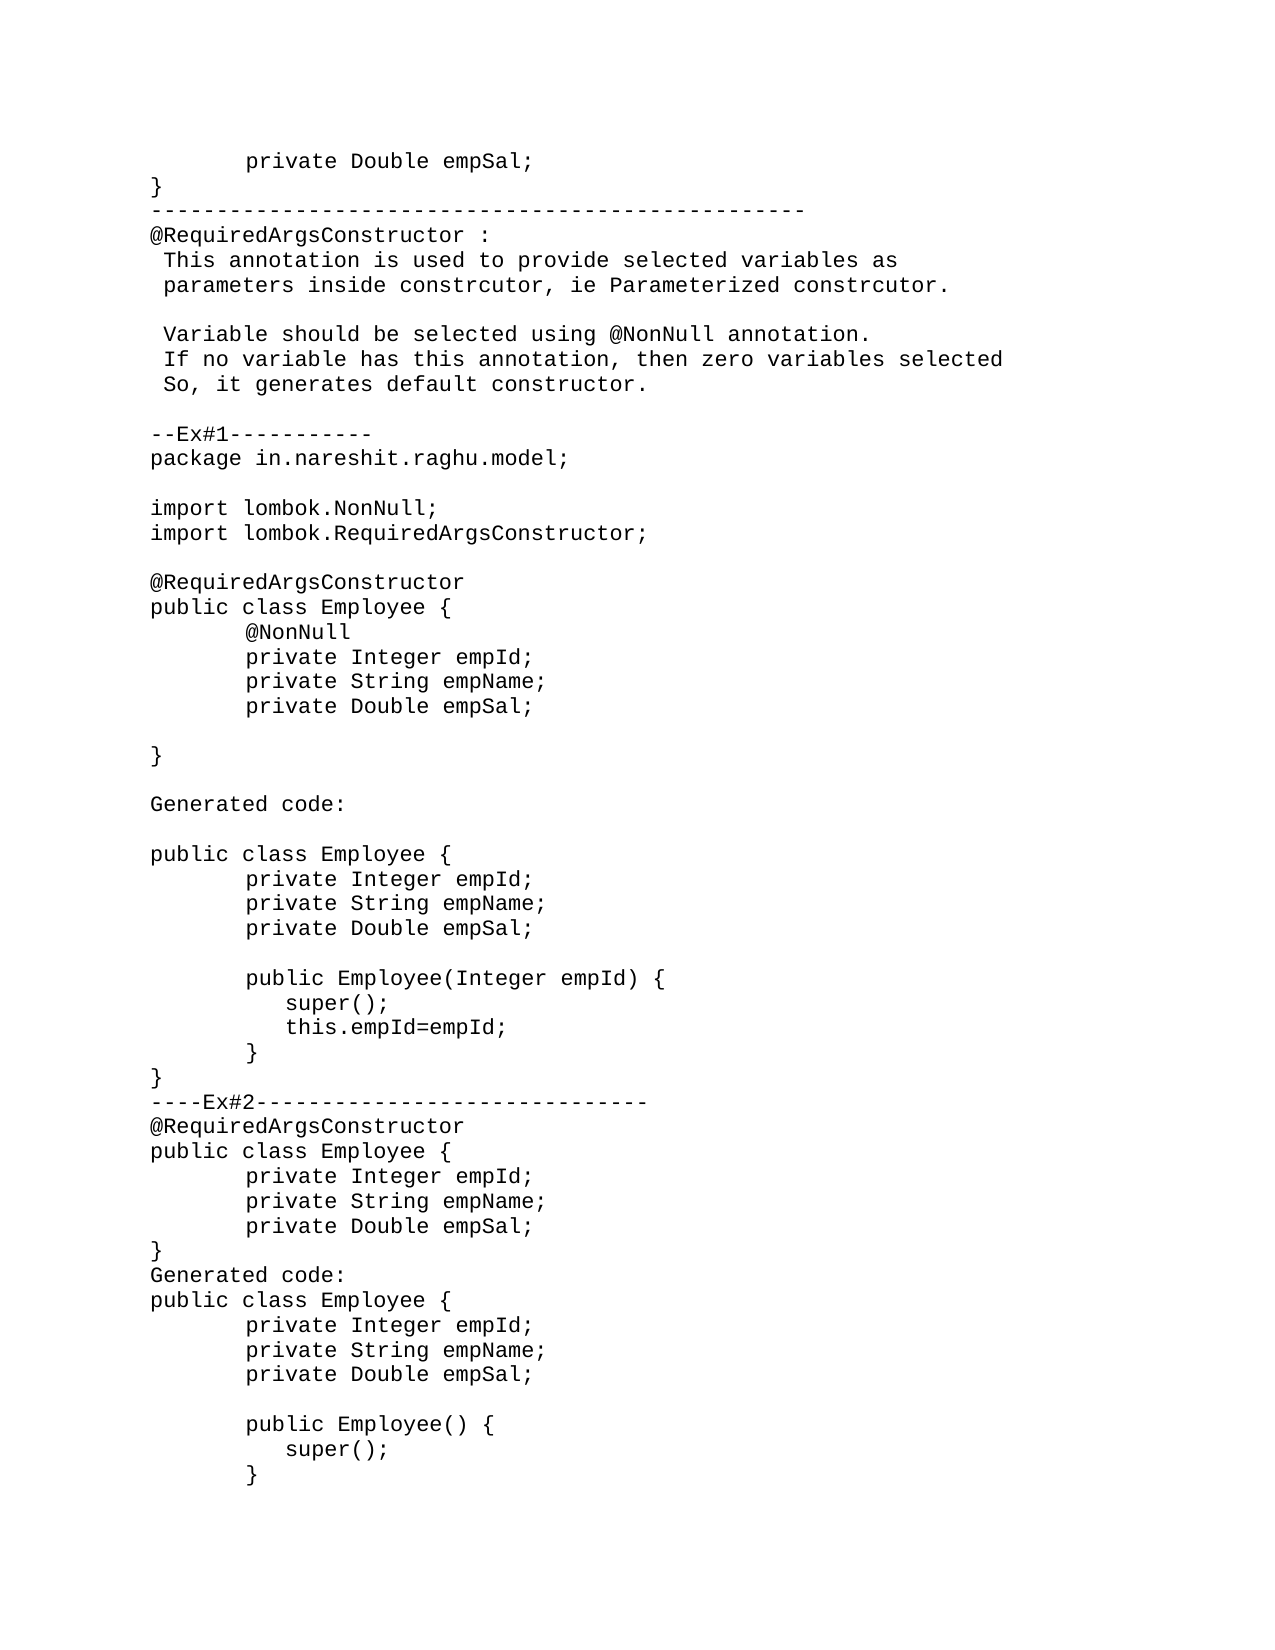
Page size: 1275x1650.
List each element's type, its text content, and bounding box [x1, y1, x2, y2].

text @RequiredArgsConstructor : [150, 224, 1125, 249]
text import lombok.RequiredArgsConstructor; [150, 522, 1125, 547]
text Generated code: [150, 1264, 1125, 1289]
text public class Employee { [150, 843, 1125, 868]
text public class Employee { [150, 1289, 1125, 1314]
text So, it generates default constructor. [150, 373, 1125, 398]
text } [150, 744, 1125, 769]
text ----Ex#2------------------------------ [150, 1091, 1125, 1116]
text Generated code: [150, 793, 1125, 818]
text private String empName; [150, 1339, 1125, 1364]
text private Double empSal; [150, 917, 1125, 942]
text private Double empSal; [150, 150, 1125, 175]
text private Integer empId; [150, 1314, 1125, 1339]
text private String empName; [150, 1190, 1125, 1215]
text @NonNull [150, 621, 1125, 646]
text @RequiredArgsConstructor [150, 571, 1125, 596]
text } [150, 175, 1125, 199]
text private String empName; [150, 893, 1125, 917]
text super(); [150, 992, 1125, 1017]
text private Integer empId; [150, 868, 1125, 893]
text } [150, 1066, 1125, 1091]
text this.empId=empId; [150, 1017, 1125, 1041]
text private Double empSal; [150, 695, 1125, 720]
text If no variable has this annotation, then zero variables selected [150, 348, 1125, 373]
text private Double empSal; [150, 1364, 1125, 1388]
text private String empName; [150, 671, 1125, 695]
text public Employee() { [150, 1413, 1125, 1438]
text public Employee(Integer empId) { [150, 967, 1125, 992]
text super(); [150, 1438, 1125, 1463]
text public class Employee { [150, 1141, 1125, 1165]
text } [150, 1463, 1125, 1488]
text -------------------------------------------------- [150, 199, 1125, 224]
text package in.nareshit.raghu.model; [150, 447, 1125, 472]
text public class Employee { [150, 596, 1125, 621]
text private Integer empId; [150, 1165, 1125, 1190]
text Variable should be selected using @NonNull annotation. [150, 323, 1125, 348]
text } [150, 1240, 1125, 1264]
text This annotation is used to provide selected variables as [150, 249, 1125, 274]
text --Ex#1----------- [150, 423, 1125, 447]
text private Integer empId; [150, 646, 1125, 671]
text private Double empSal; [150, 1215, 1125, 1240]
text import lombok.NonNull; [150, 497, 1125, 522]
text @RequiredArgsConstructor [150, 1116, 1125, 1141]
text } [150, 1041, 1125, 1066]
text parameters inside constrcutor, ie Parameterized constrcutor. [150, 274, 1125, 299]
